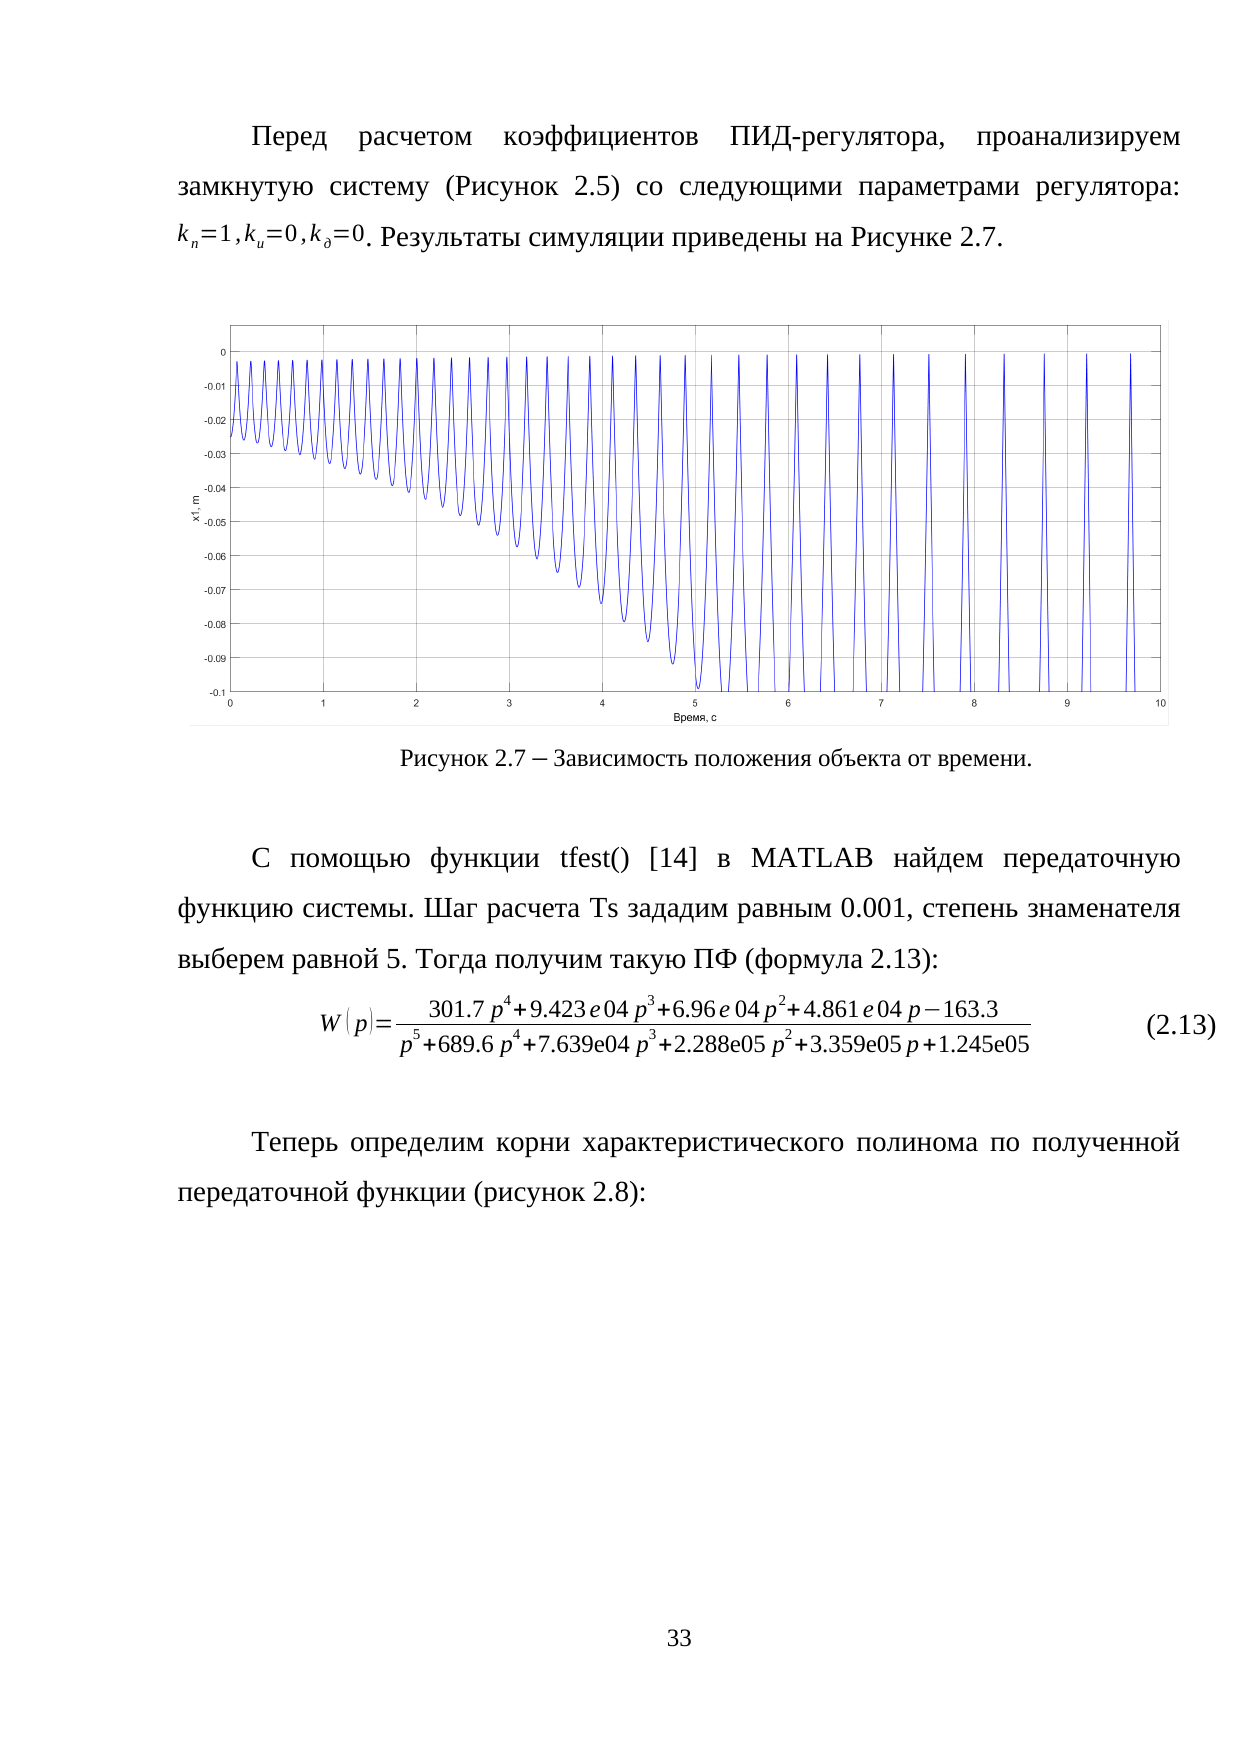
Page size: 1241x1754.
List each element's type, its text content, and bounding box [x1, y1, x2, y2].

text С помощью функции tfest() [14] в MATLAB найдем передаточную функцию системы. Шаг расчета Ts зададим равным 0.001, степень знаменателя выберем равной 5. Тогда получим такую ПФ (формула 2.13): [177, 840, 1181, 974]
text (2.13) [177, 991, 1181, 1057]
picture [189, 320, 1169, 726]
text Теперь определим корни характеристического полинома по полученной передаточной функции (рисунок 2.8): [177, 1124, 1181, 1208]
text Перед расчетом коэффициентов ПИД-регулятора, проанализируем замкнутую систему (Рисунок 2.5) со следующими параметрами регулятора: . Результаты симуляции приведены на Рисунке 2.7. [177, 118, 1181, 253]
text Рисунок 2.7 – Зависимость положения объекта от времени. [177, 739, 1181, 773]
